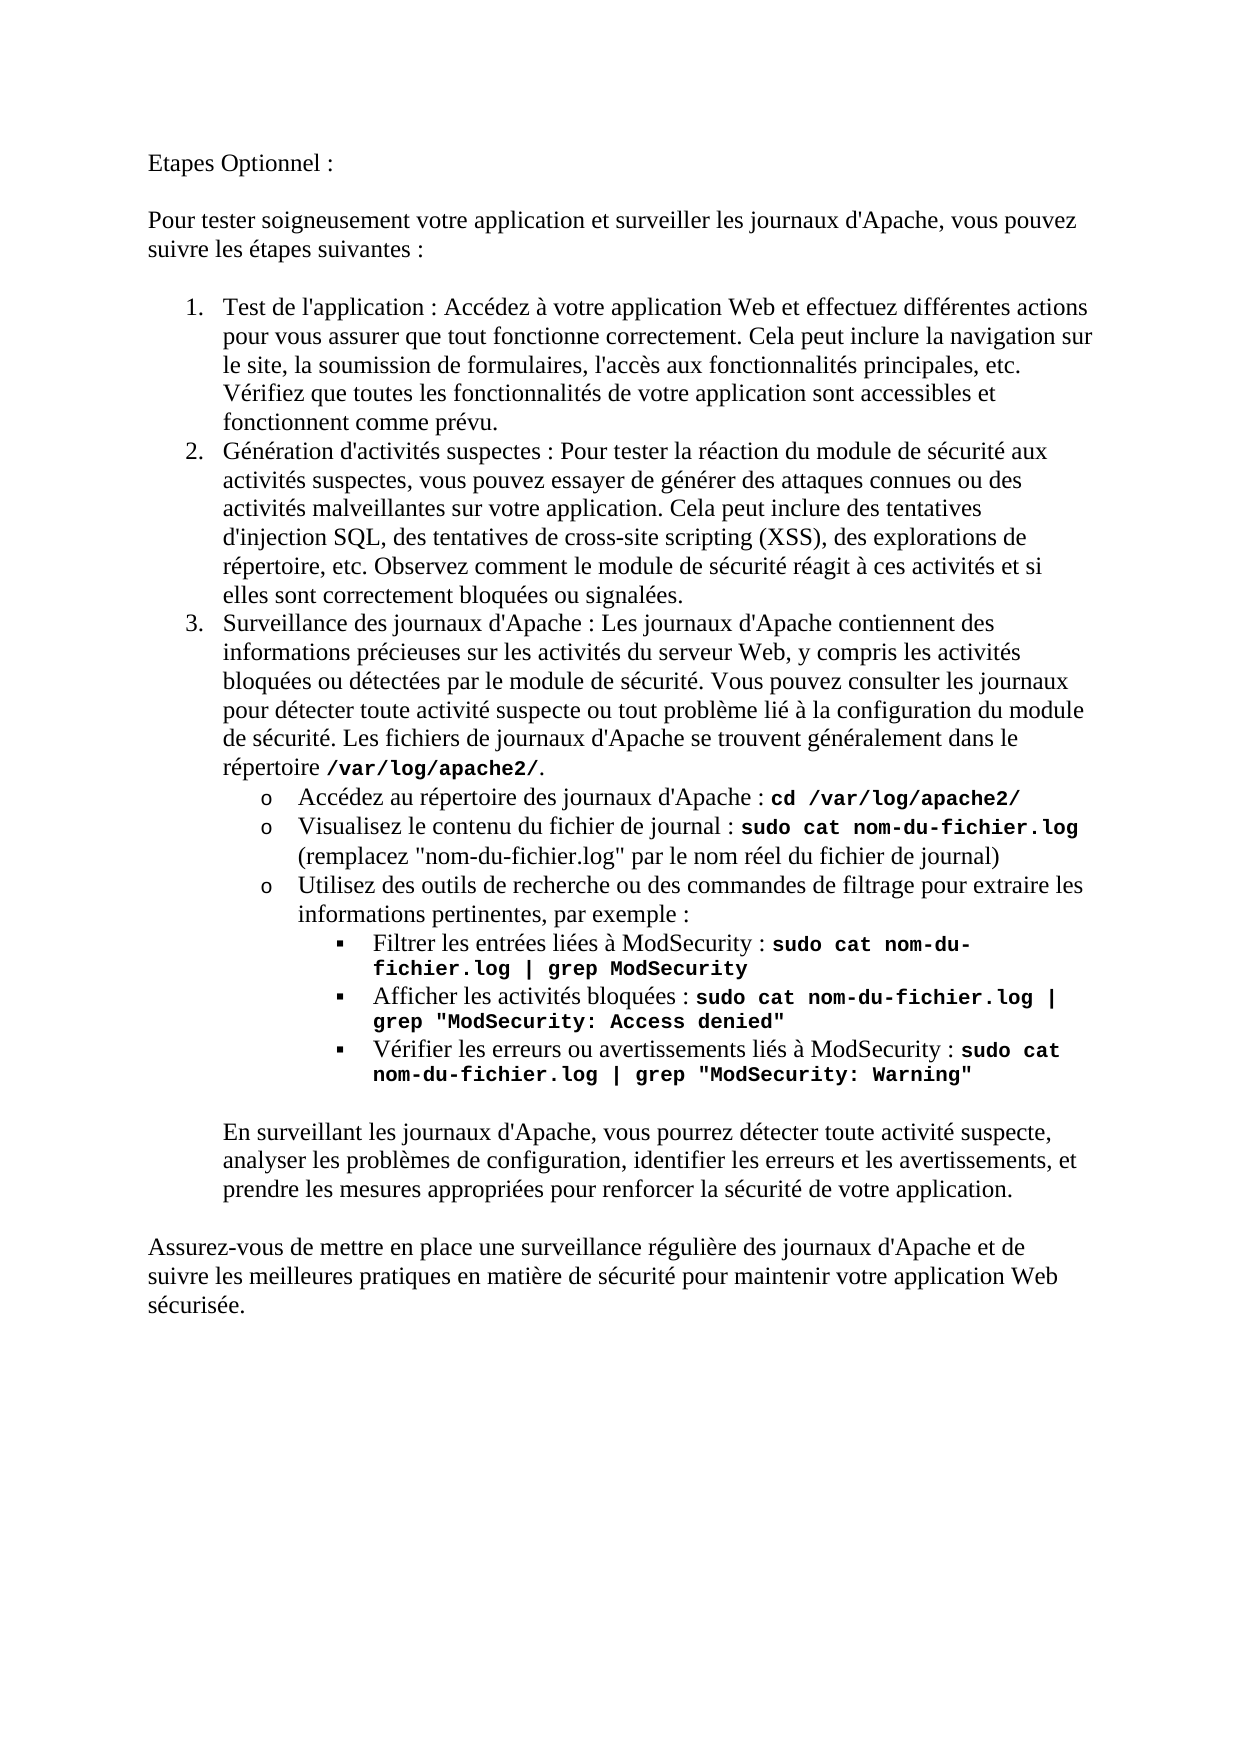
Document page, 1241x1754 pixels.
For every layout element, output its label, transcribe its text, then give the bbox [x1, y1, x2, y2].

list Utilisez des outils de recherche ou des commandes de filtrage pour extraire les informations pertinentes, par exemple : [260, 870, 1093, 928]
list Filtrer les entrées liées à ModSecurity : sudo cat nom-du-fichier.log | grep ModSecurity [335, 928, 1093, 981]
text Etapes Optionnel : [148, 148, 1093, 176]
text En surveillant les journaux d'Apache, vous pourrez détecter toute activité suspecte, analyser les problèmes de configuration, identifier les erreurs et les avertissements, et prendre les mesures appropriées pour renforcer la sécurité de votre application. [223, 1117, 1093, 1203]
list Accédez au répertoire des journaux d'Apache : cd /var/log/apache2/ [260, 782, 1093, 811]
list Test de l'application : Accédez à votre application Web et effectuez différentes actions pour vous assurer que tout fonctionne correctement. Cela peut inclure la navigation sur le site, la soumission de formulaires, l'accès aux fonctionnalités principales, etc. Vérifiez que toutes les fonctionnalités de votre application sont accessibles et fonctionnent comme prévu. [185, 292, 1093, 436]
list Surveillance des journaux d'Apache : Les journaux d'Apache contiennent des informations précieuses sur les activités du serveur Web, y compris les activités bloquées ou détectées par le module de sécurité. Vous pouvez consulter les journaux pour détecter toute activité suspecte ou tout problème lié à la configuration du module de sécurité. Les fichiers de journaux d'Apache se trouvent généralement dans le répertoire /var/log/apache2/. [185, 608, 1093, 782]
list Vérifier les erreurs ou avertissements liés à ModSecurity : sudo cat nom-du-fichier.log | grep "ModSecurity: Warning" [335, 1034, 1093, 1088]
list Visualisez le contenu du fichier de journal : sudo cat nom-du-fichier.log (remplacez "nom-du-fichier.log" par le nom réel du fichier de journal) [260, 811, 1093, 870]
list Génération d'activités suspectes : Pour tester la réaction du module de sécurité aux activités suspectes, vous pouvez essayer de générer des attaques connues ou des activités malveillantes sur votre application. Cela peut inclure des tentatives d'injection SQL, des tentatives de cross-site scripting (XSS), des explorations de répertoire, etc. Observez comment le module de sécurité réagit à ces activités et si elles sont correctement bloquées ou signalées. [185, 436, 1093, 608]
text Pour tester soigneusement votre application et surveiller les journaux d'Apache, vous pouvez suivre les étapes suivantes : [148, 206, 1093, 263]
text Assurez-vous de mettre en place une surveillance régulière des journaux d'Apache et de suivre les meilleures pratiques en matière de sécurité pour maintenir votre application Web sécurisée. [148, 1232, 1093, 1318]
list Afficher les activités bloquées : sudo cat nom-du-fichier.log | grep "ModSecurity: Access denied" [335, 981, 1093, 1034]
